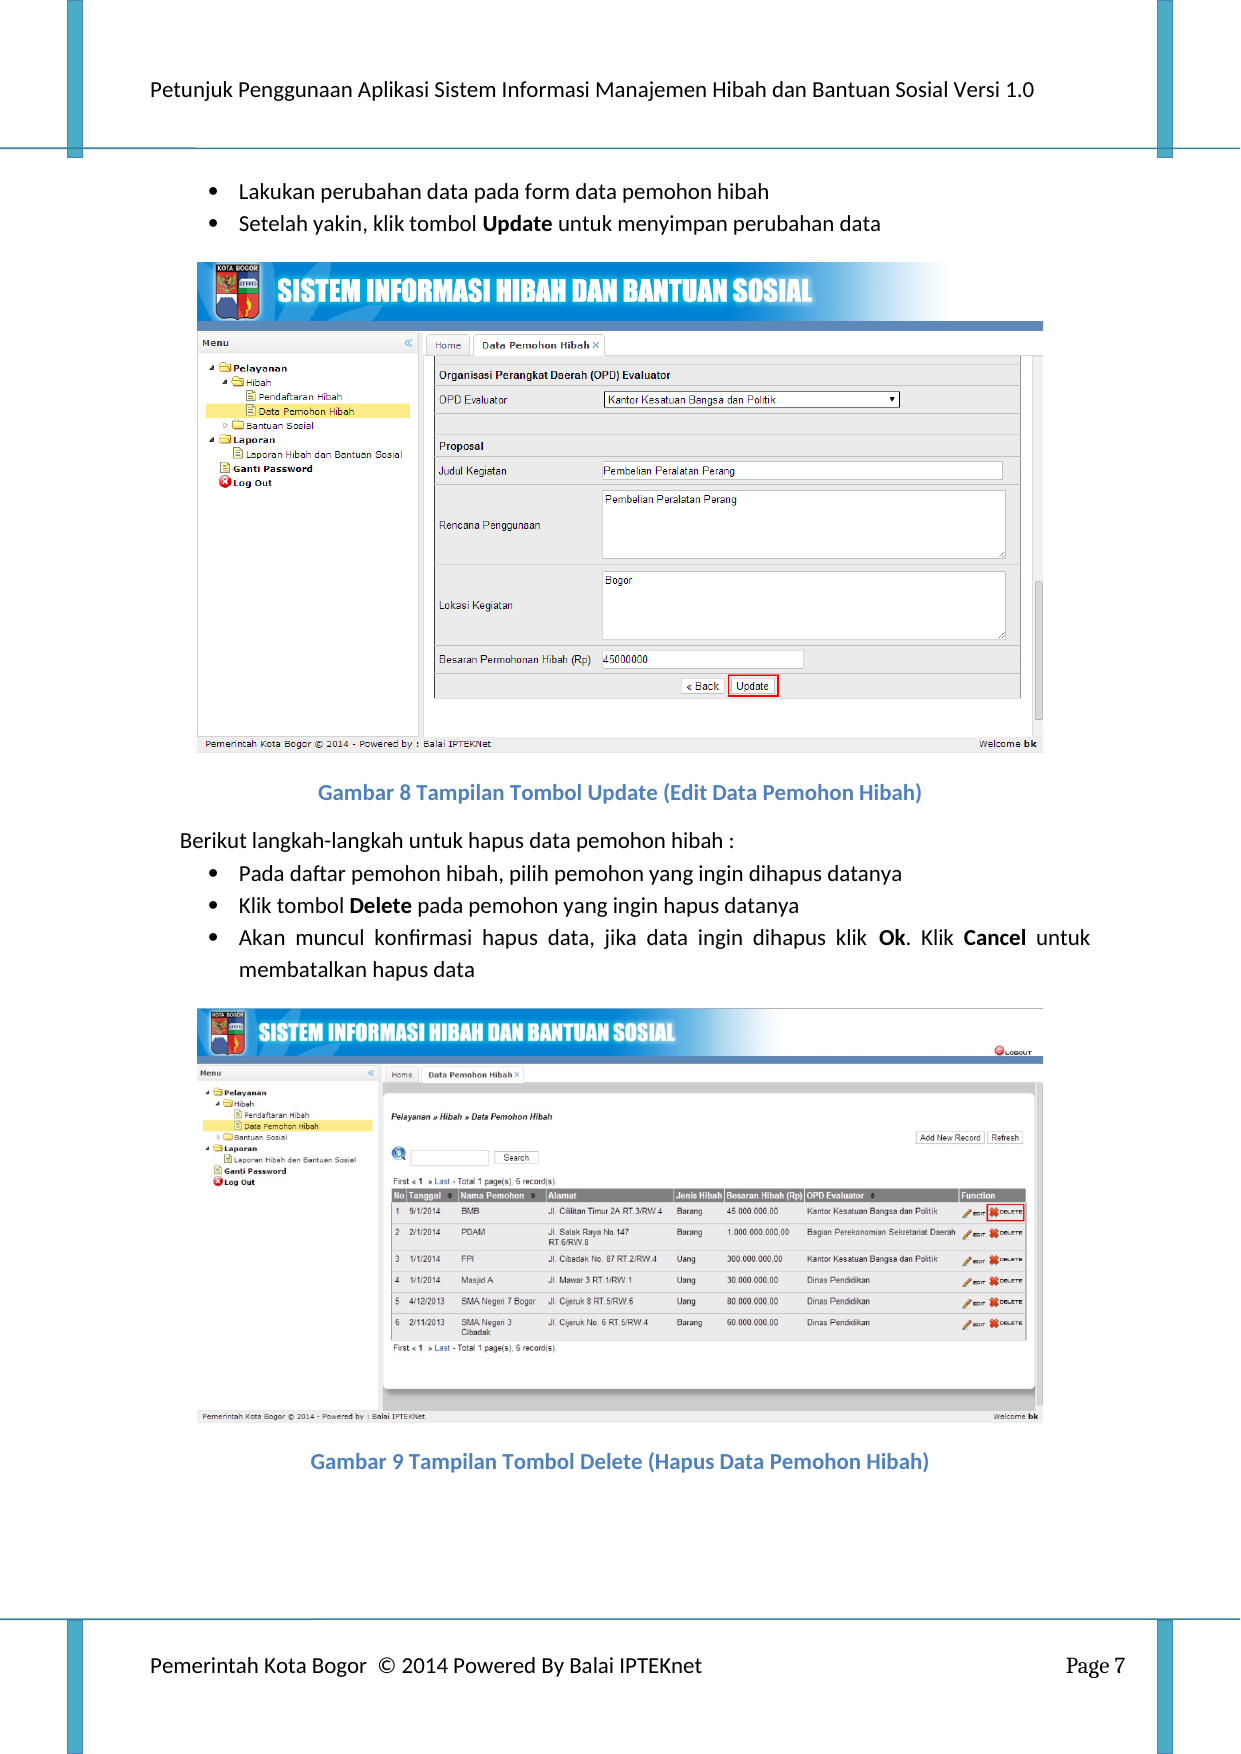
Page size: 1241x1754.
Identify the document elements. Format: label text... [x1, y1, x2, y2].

text Gambar 8 Tampilan Tombol Update (Edit Data Pemohon Hibah) [150, 778, 1090, 806]
picture [197, 1008, 1044, 1423]
list Berikut langkah-langkah untuk hapus data pemohon hibah : [179, 827, 1090, 855]
list Pada daftar pemohon hibah, pilih pemohon yang ingin dihapus datanya [209, 859, 1090, 887]
list Setelah yakin, klik tombol Update untuk menyimpan perubahan data [209, 209, 1090, 237]
list Akan muncul konfirmasi hapus data, jika data ingin dihapus klik Ok. Klik Cancel untuk membatalkan hapus data [209, 923, 1090, 983]
picture [197, 262, 1044, 753]
text Gambar 9 Tampilan Tombol Delete (Hapus Data Pemohon Hibah) [150, 1447, 1090, 1475]
list Lakukan perubahan data pada form data pemohon hibah [209, 177, 1090, 205]
list Klik tombol Delete pada pemohon yang ingin hapus datanya [209, 891, 1090, 919]
